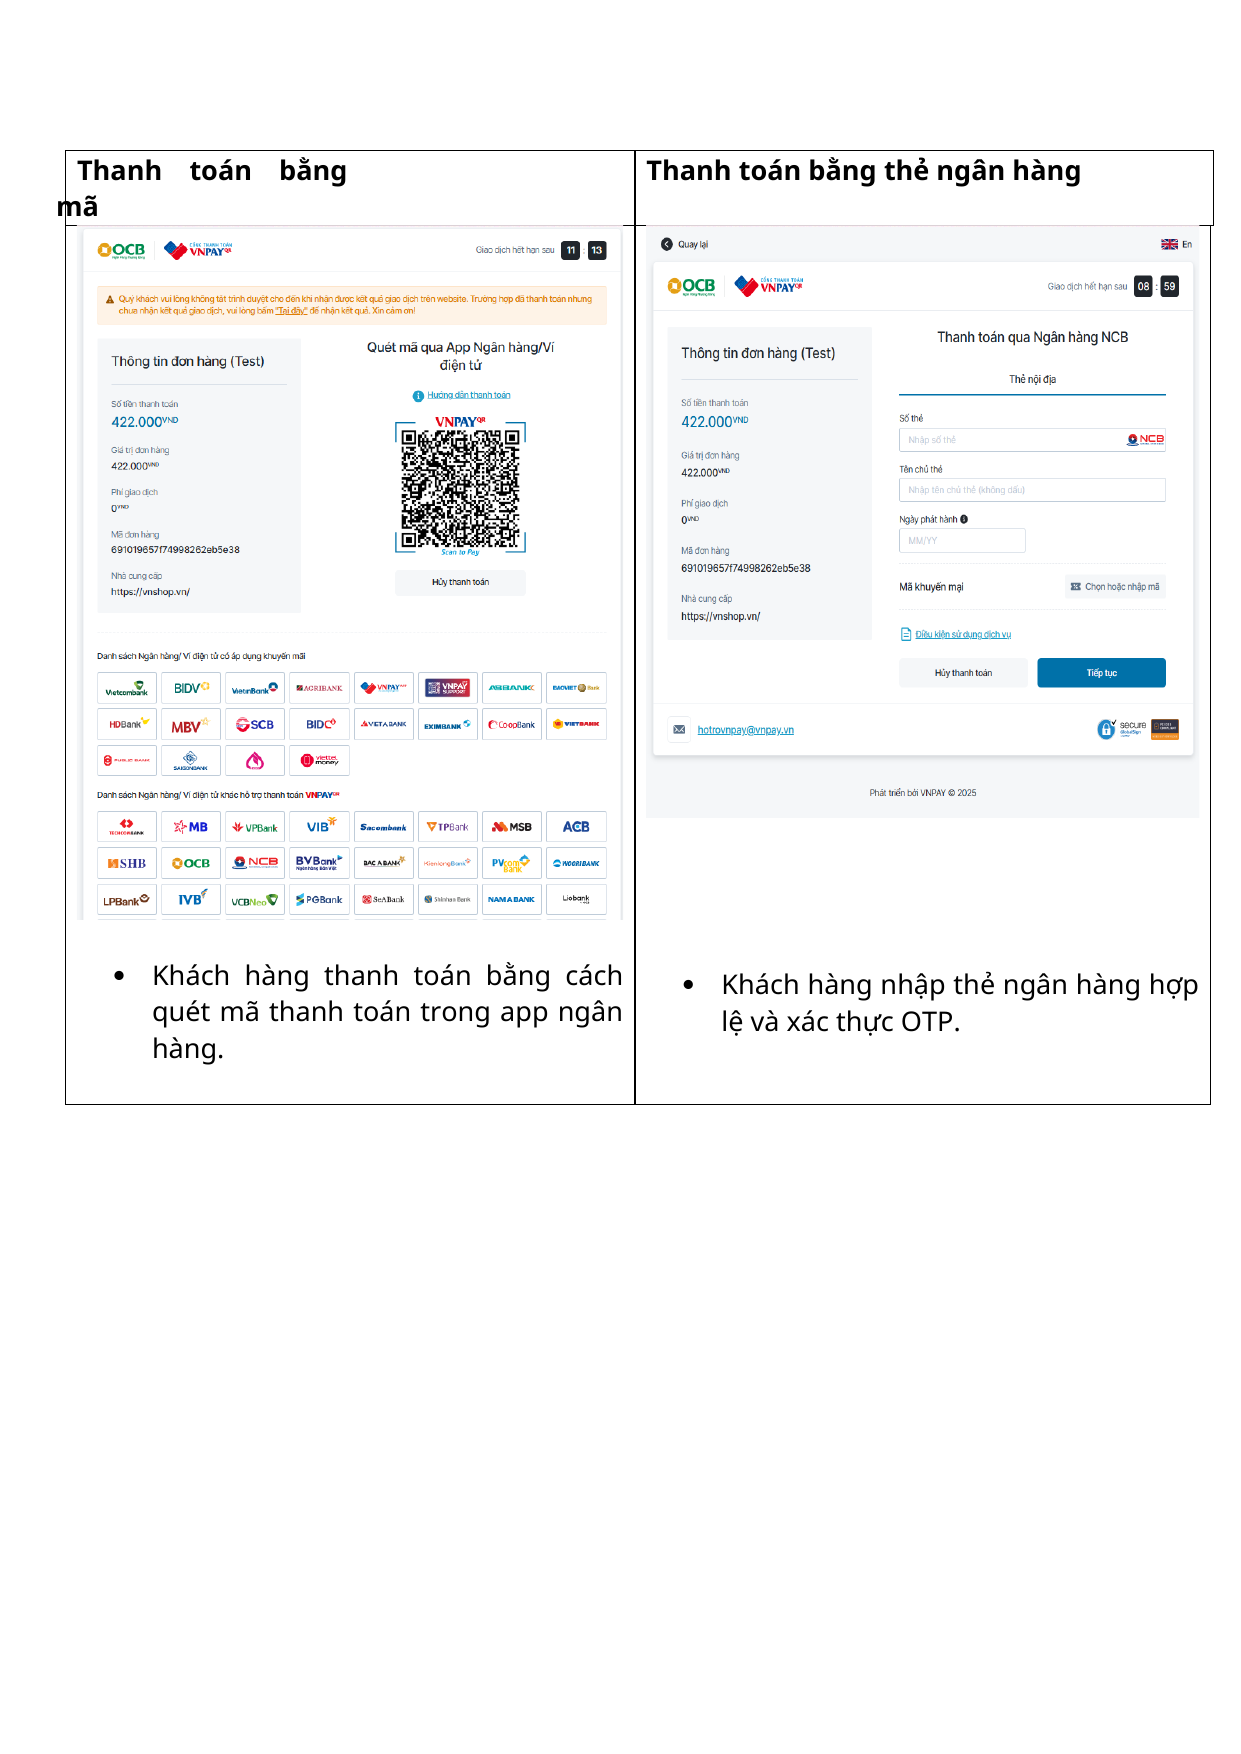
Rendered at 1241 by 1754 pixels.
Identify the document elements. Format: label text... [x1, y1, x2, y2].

table_cell Khách hàng thanh toán bằng cách quét mã thanh toán trong app ngân hàng. [66, 226, 634, 1103]
table_header Thanh toán bằng thẻ ngân hàng [636, 151, 1213, 225]
table_cell Khách hàng nhập thẻ ngân hàng hợp lệ và xác thực OTP. [636, 226, 1210, 1103]
picture [646, 225, 1200, 818]
picture [76, 225, 624, 920]
table_header Thanh toán bằng mã [66, 151, 634, 225]
